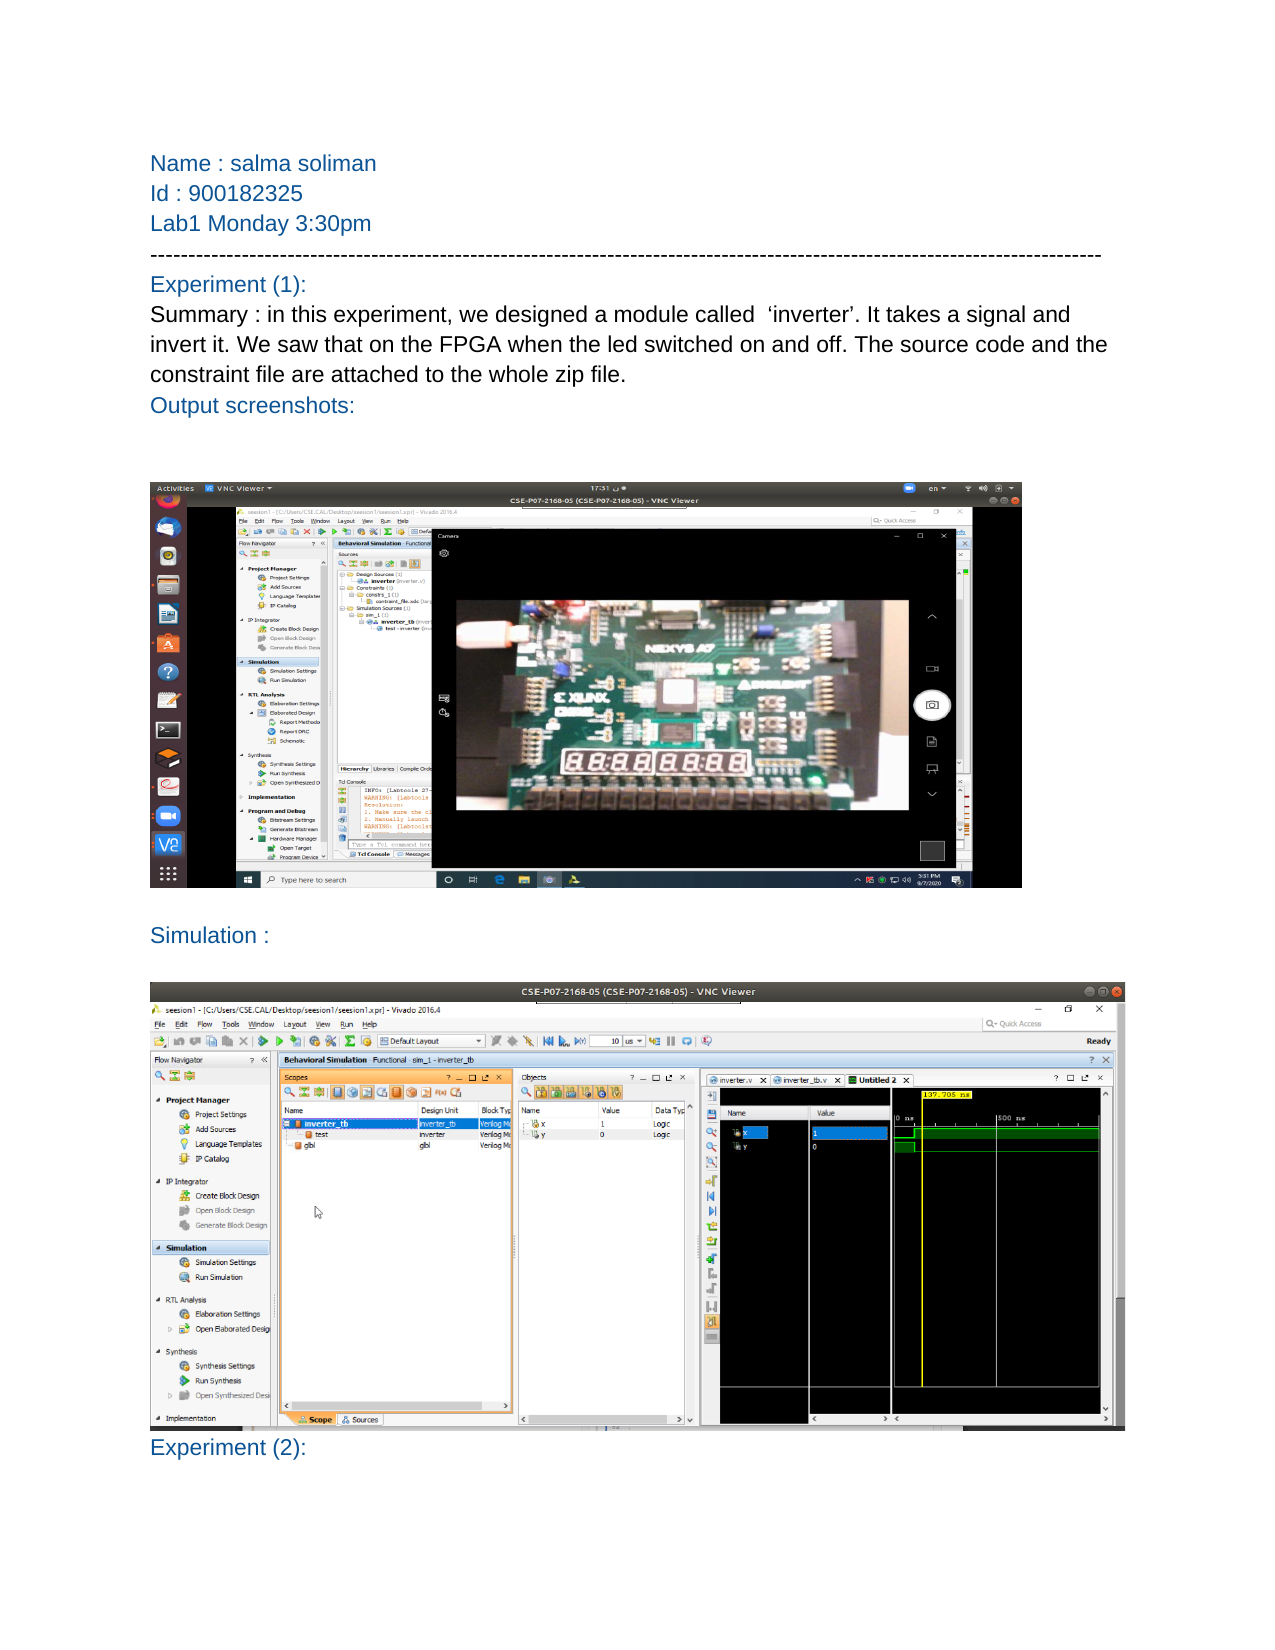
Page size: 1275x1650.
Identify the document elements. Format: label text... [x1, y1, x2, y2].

text Summary : in this experiment, we designed a module called ‘inverter’. It takes a signal and invert it. We saw that on the FPGA when the led switched on and off. The source code and the constraint file are attached to the whole zip file. [150, 301, 1125, 388]
text Name : salma soliman [150, 150, 1125, 176]
text Id : 900182325 [150, 180, 1125, 207]
picture [150, 982, 1125, 1431]
text Output screenshots: [150, 392, 1125, 418]
text ----------------------------------------------------------------------------------------------------------------------------- [150, 241, 1125, 267]
text Simulation : [150, 922, 1125, 948]
text Experiment (1): [150, 271, 1125, 297]
text Lab1 Monday 3:30pm [150, 210, 1125, 237]
text Experiment (2): [150, 1434, 1125, 1460]
picture [150, 482, 1022, 888]
